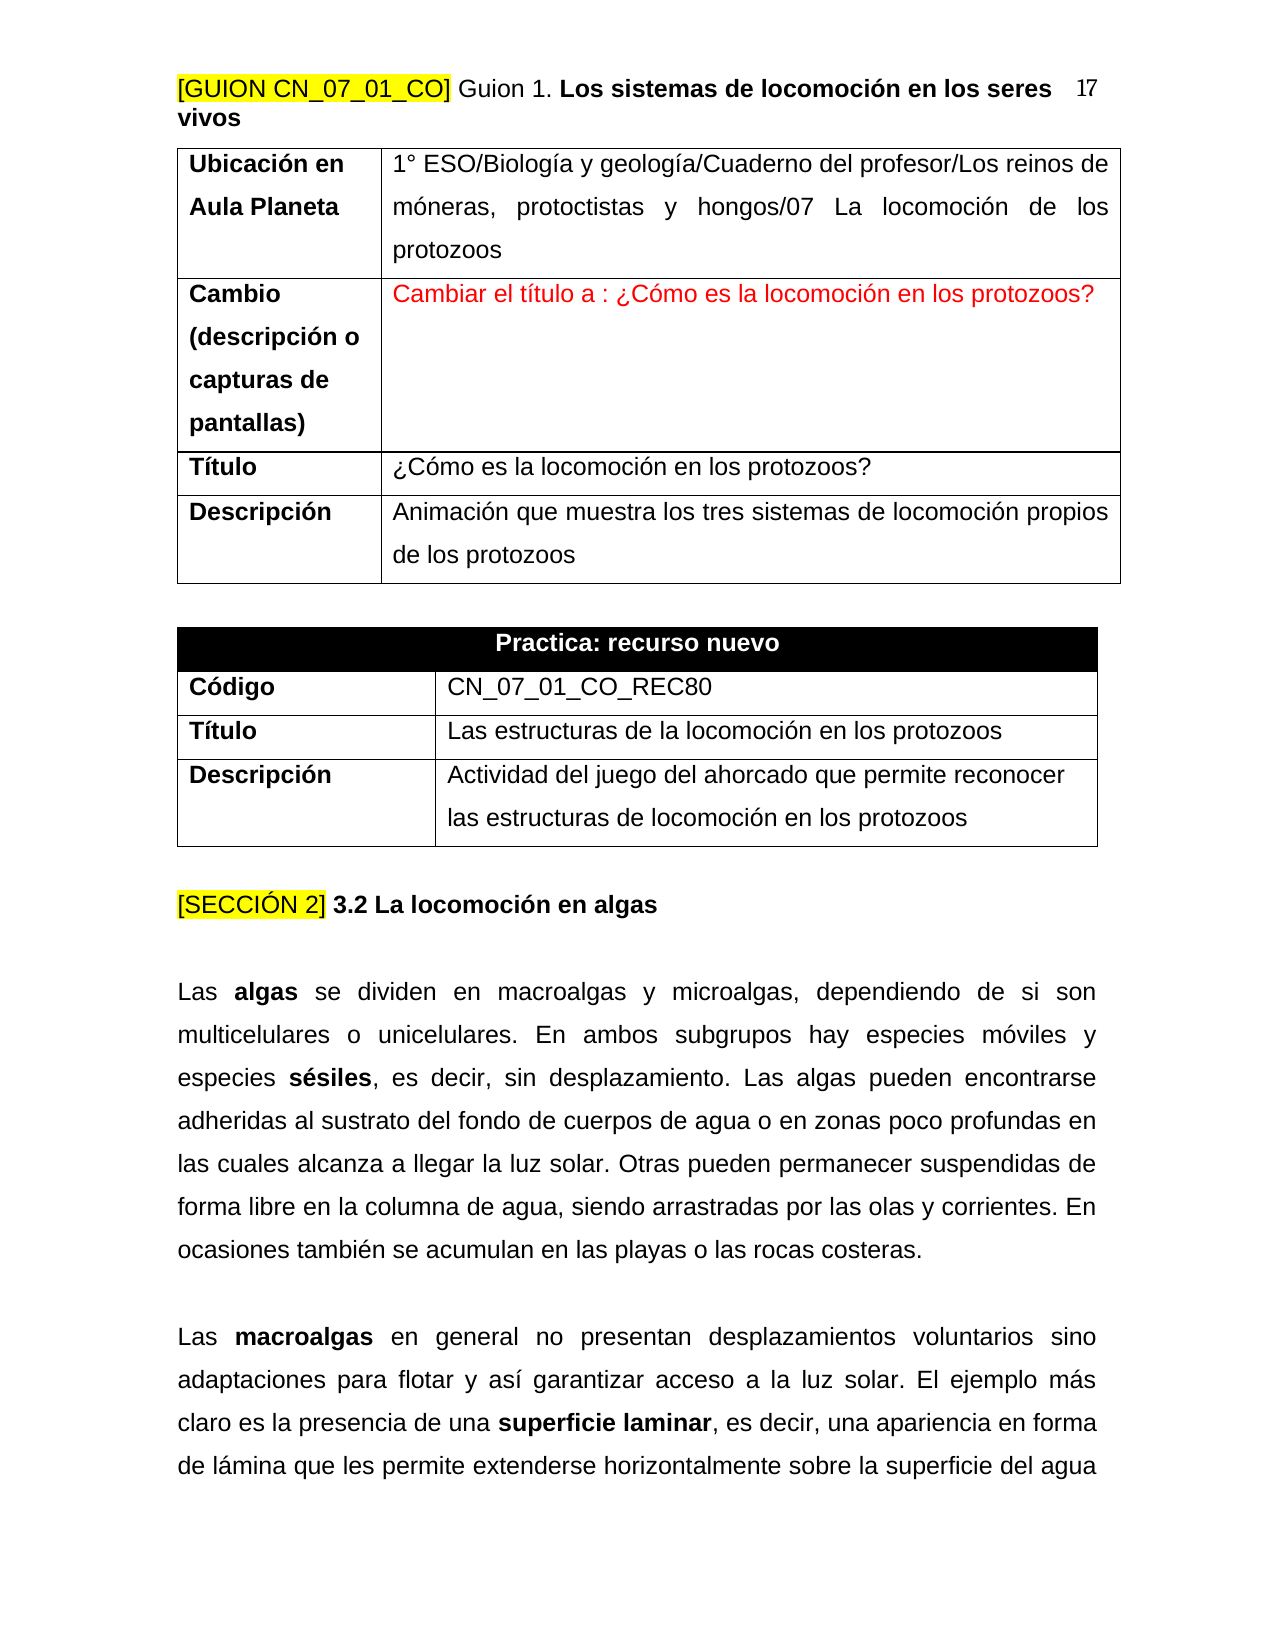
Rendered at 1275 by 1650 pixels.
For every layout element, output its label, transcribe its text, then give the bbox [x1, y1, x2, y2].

table_cell Cambio (descripción o capturas de pantallas) [178, 279, 381, 451]
table_cell Código [178, 672, 435, 715]
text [177, 1322, 1098, 1480]
table_cell Título [178, 716, 435, 759]
text Las algas se dividen en macroalgas y microalgas, dependiendo de si son multicelulares o unicelulares. En ambos subgrupos hay especies móviles y especies sésiles, es decir, sin desplazamiento. Las algas pueden encontrarse adheridas al sustrato del fondo de cuerpos de agua o en zonas poco profundas en las cuales alcanza a llegar la luz solar. Otras pueden permanecer suspendidas de forma libre en la columna de agua, siendo arrastradas por las olas y corrientes. En ocasiones también se acumulan en las playas o las rocas costeras. [177, 977, 1098, 1264]
table_cell Las estructuras de la locomoción en los protozoos [436, 716, 1097, 759]
table_cell ¿Cómo es la locomoción en los protozoos? [382, 453, 1120, 495]
table_cell Descripción [178, 760, 435, 846]
table_header Practica: recurso nuevo [178, 628, 1097, 671]
table_cell Cambiar el título a : ¿Cómo es la locomoción en los protozoos? [382, 279, 1120, 451]
table_cell Ubicación en Aula Planeta [178, 149, 381, 278]
text [SECCIÓN 2] 3.2 La locomoción en algas [326, 890, 1098, 919]
table_cell Actividad del juego del ahorcado que permite reconocer las estructuras de locomoción en los protozoos [436, 760, 1097, 846]
table_cell CN_07_01_CO_REC80 [436, 672, 1097, 715]
table_cell Animación que muestra los tres sistemas de locomoción propios de los protozoos [382, 496, 1120, 583]
table_cell Descripción [178, 496, 381, 583]
table_cell Título [178, 453, 381, 495]
table_cell 1° ESO/Biología y geología/Cuaderno del profesor/Los reinos de móneras, protoctistas y hongos/07 La locomoción de los protozoos [382, 149, 1120, 278]
